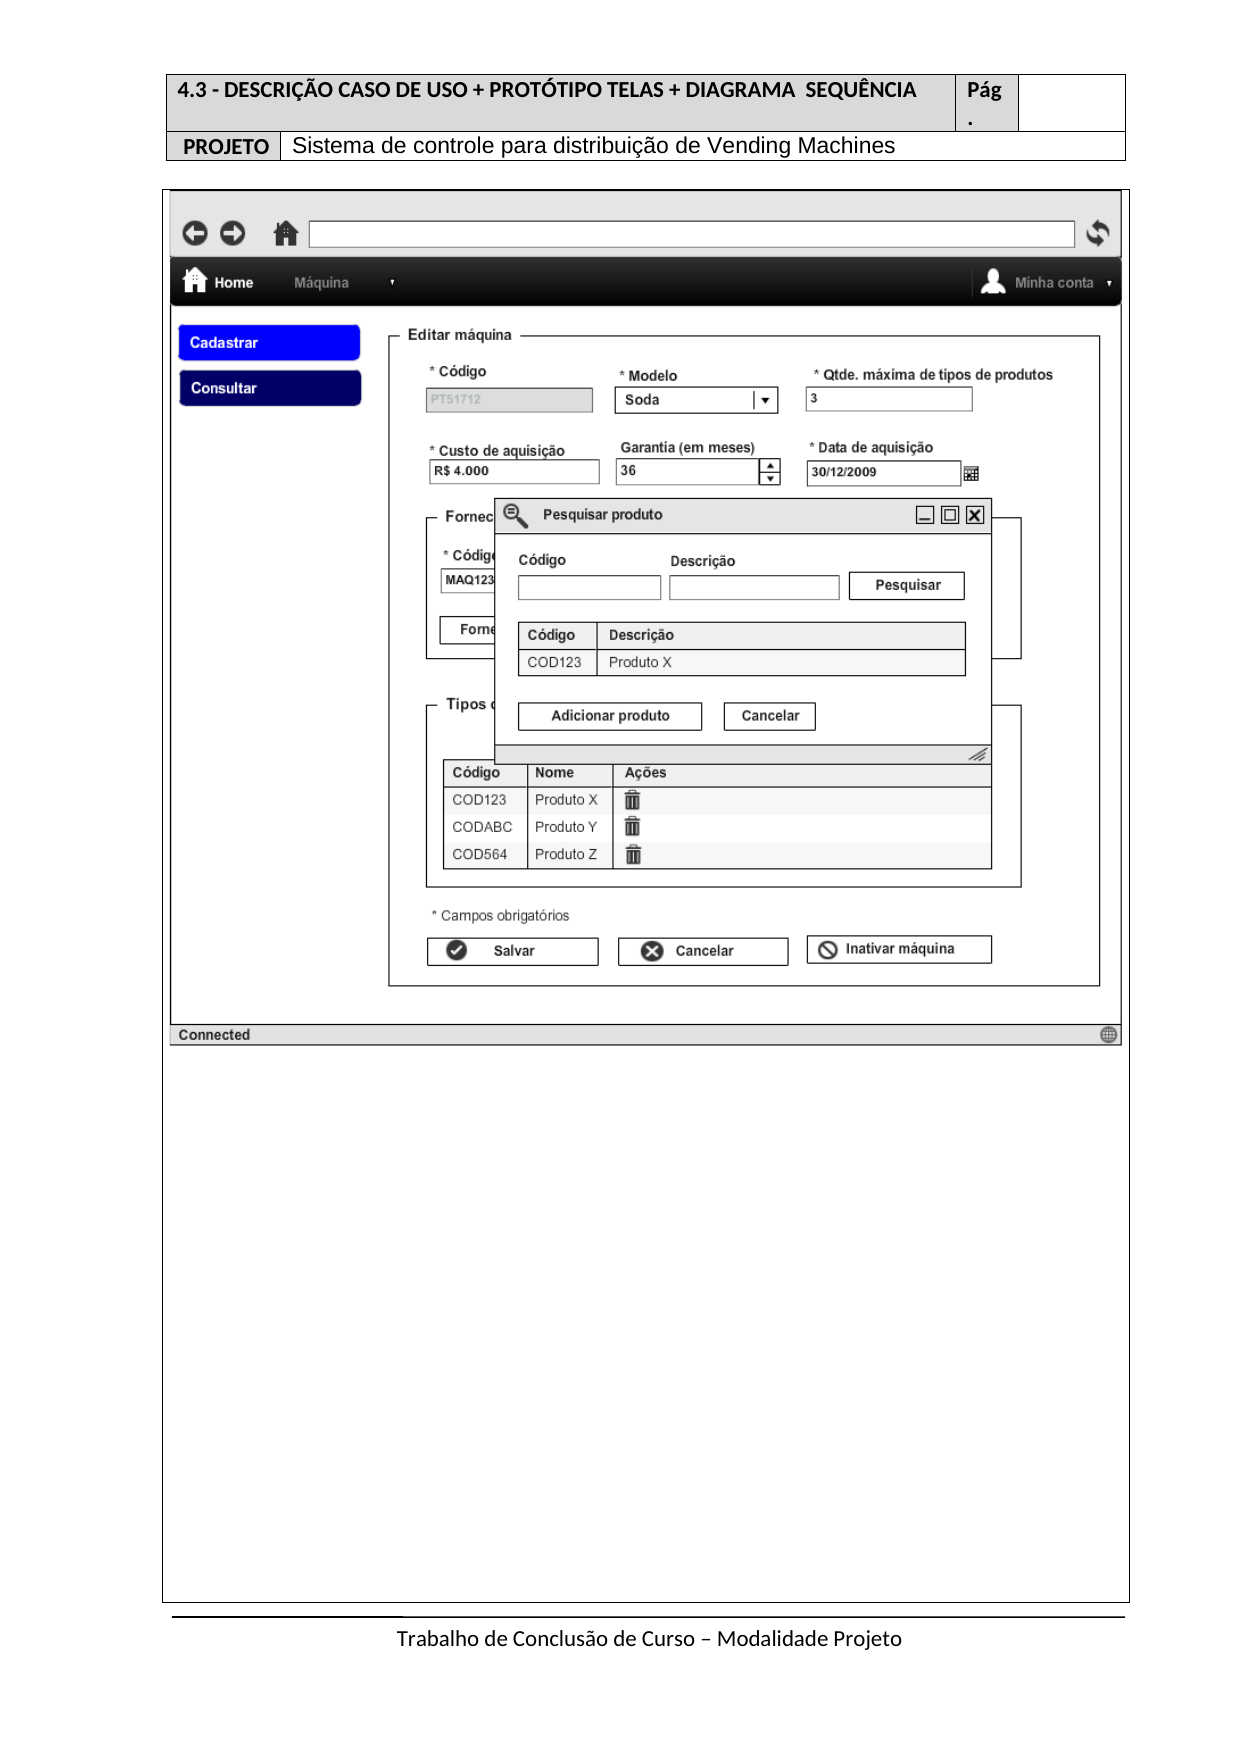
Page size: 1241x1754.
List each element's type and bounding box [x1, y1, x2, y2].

table_cell [163, 190, 1129, 1602]
picture [169, 190, 1123, 1049]
